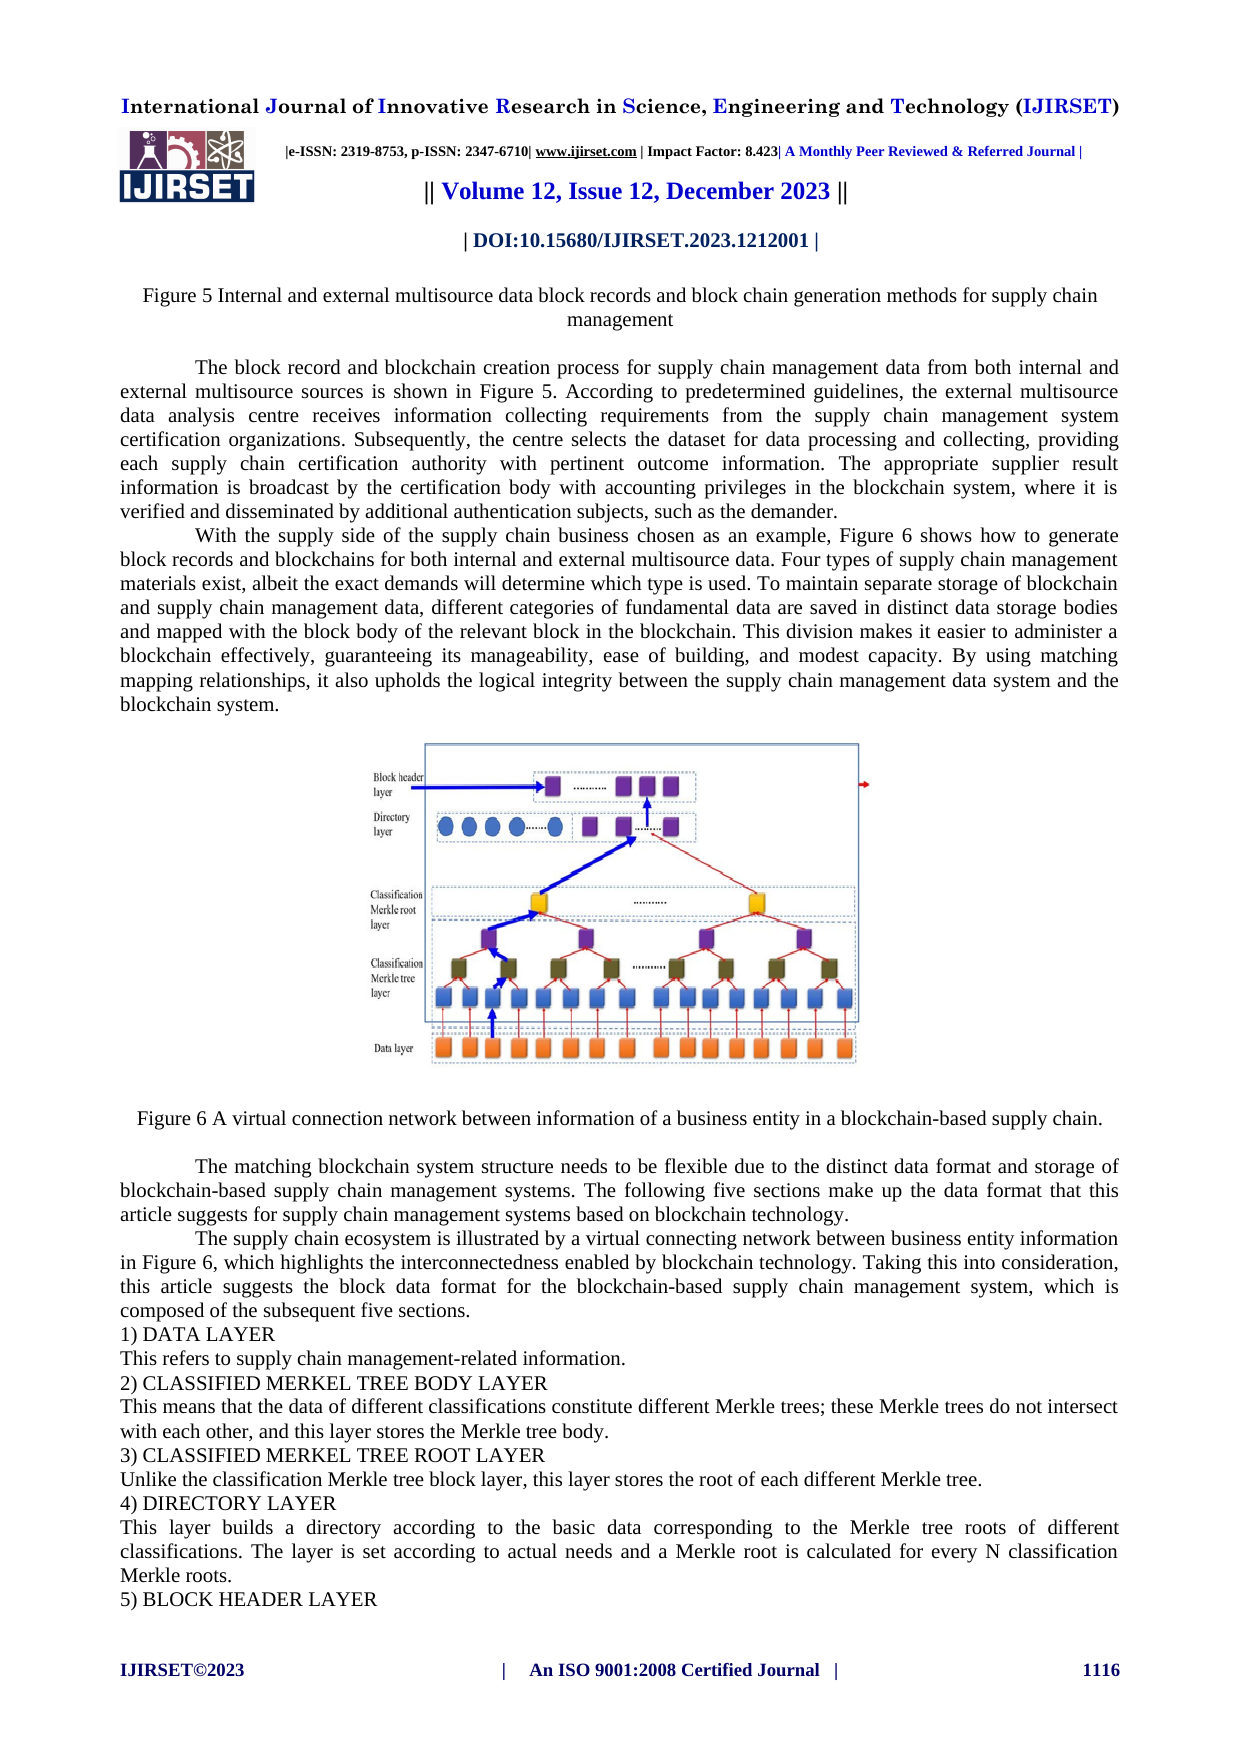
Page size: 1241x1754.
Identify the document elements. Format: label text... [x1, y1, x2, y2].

text The supply chain ecosystem is illustrated by a virtual connecting network between business entity information in Figure 6, which highlights the interconnectedness enabled by blockchain technology. Taking this into consideration, this article suggests the block data format for the blockchain-based supply chain management system, which is composed of the subsequent five sections. [120, 1226, 1120, 1322]
text 5) BLOCK HEADER LAYER [120, 1587, 1120, 1611]
text With the supply side of the supply chain business chosen as an example, Figure 6 shows how to generate block records and blockchains for both internal and external multisource data. Four types of supply chain management materials exist, albeit the exact demands will determine which type is used. To maintain separate storage of blockchain and supply chain management data, different categories of fundamental data are saved in distinct data storage bodies and mapped with the block body of the relevant block in the blockchain. This division makes it easier to administer a blockchain effectively, guaranteeing its manageability, ease of building, and modest capacity. By using matching mapping relationships, it also upholds the logical integrity between the supply chain management data system and the blockchain system. [120, 523, 1120, 716]
picture [118, 127, 256, 204]
text Figure 5 Internal and external multisource data block records and block chain generation methods for supply chain management [120, 282, 1120, 331]
picture [356, 739, 873, 1088]
text 2) CLASSIFIED MERKEL TREE BODY LAYER [120, 1370, 1120, 1394]
text 4) DIRECTORY LAYER [120, 1491, 1120, 1515]
text Unlike the classification Merkle tree block layer, this layer stores the root of each different Merkle tree. [120, 1467, 1120, 1491]
text The block record and blockchain creation process for supply chain management data from both internal and external multisource sources is shown in Figure 5. According to predetermined guidelines, the external multisource data analysis centre receives information collecting requirements from the supply chain management system certification organizations. Subsequently, the centre selects the dataset for data processing and collecting, providing each supply chain certification authority with pertinent outcome information. The appropriate supplier result information is broadcast by the certification body with accounting privileges in the blockchain system, where it is verified and disseminated by additional authentication subjects, such as the demander. [120, 355, 1120, 523]
text This means that the data of different classifications constitute different Merkle trees; these Merkle trees do not intersect with each other, and this layer stores the Merkle tree body. [120, 1394, 1120, 1443]
text 3) CLASSIFIED MERKEL TREE ROOT LAYER [120, 1443, 1120, 1467]
text The matching blockchain system structure needs to be flexible due to the distinct data format and storage of blockchain-based supply chain management systems. The following five sections make up the data format that this article suggests for supply chain management systems based on blockchain technology. [120, 1154, 1120, 1226]
text Figure 6 A virtual connection network between information of a business entity in a blockchain-based supply chain. [120, 1106, 1120, 1130]
text This layer builds a directory according to the basic data corresponding to the Merkle tree roots of different classifications. The layer is set according to actual needs and a Merkle root is calculated for every N classification Merkle roots. [120, 1515, 1120, 1587]
text This refers to supply chain management-related information. [120, 1346, 1120, 1370]
text 1) DATA LAYER [120, 1322, 1120, 1346]
